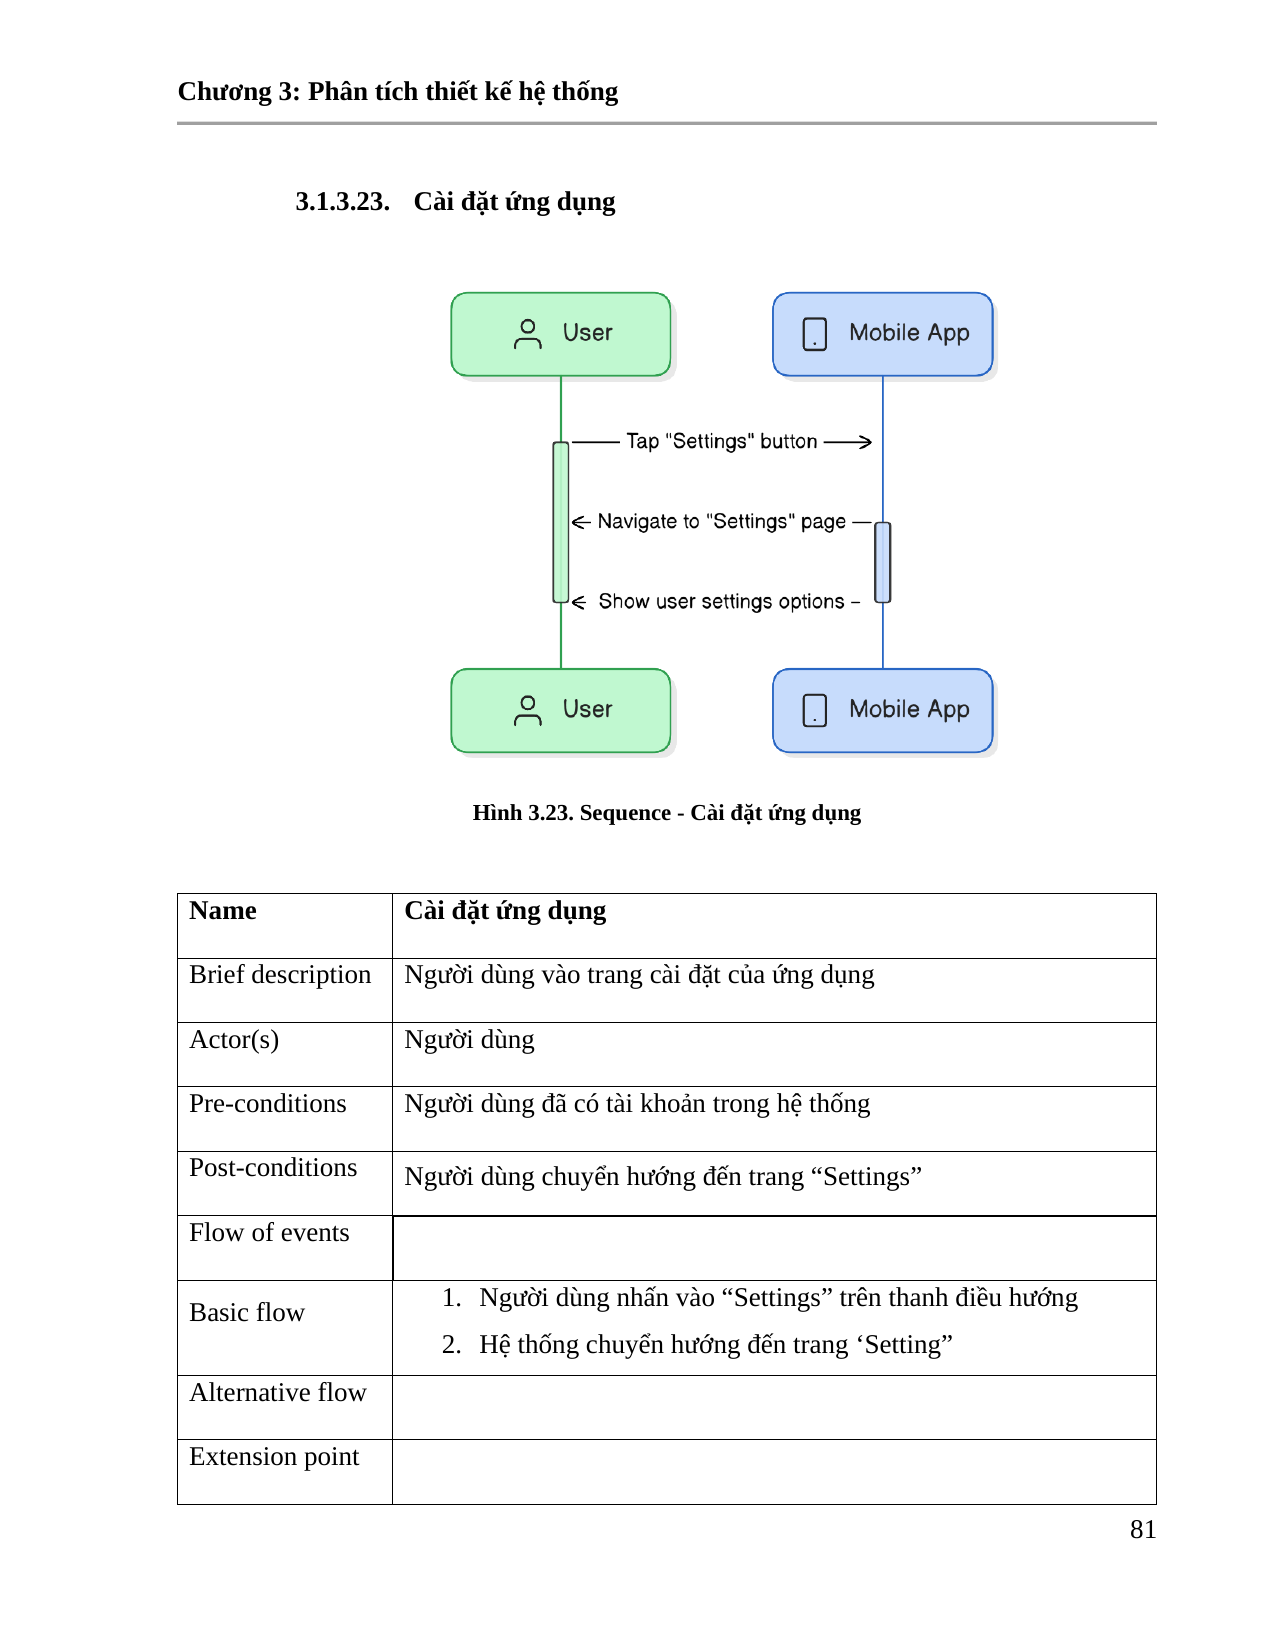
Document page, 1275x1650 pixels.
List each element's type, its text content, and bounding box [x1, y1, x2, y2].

picture [413, 235, 1018, 767]
subtitle Cài đặt ứng dụng [295, 185, 1157, 216]
text Hình 3.23. Sequence - Cài đặt ứng dụng [177, 799, 1157, 825]
